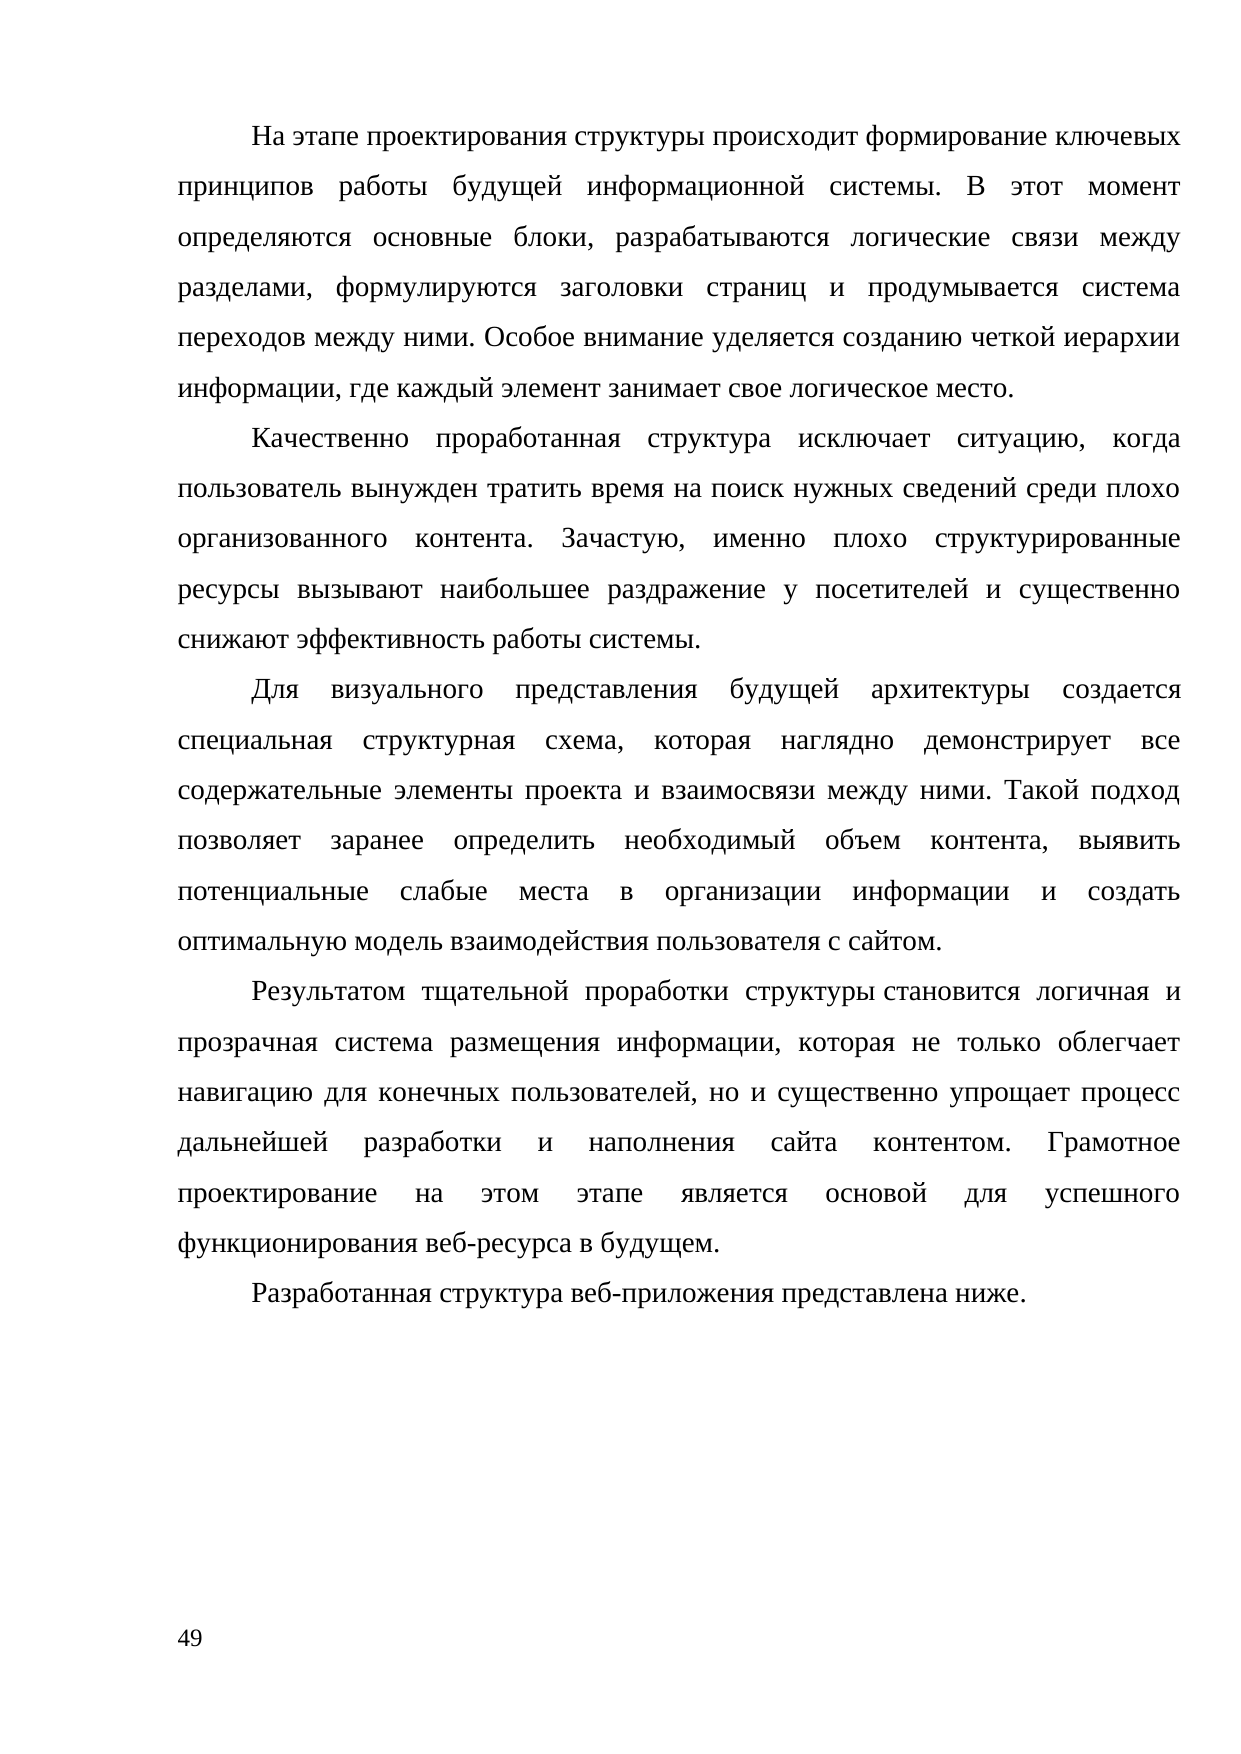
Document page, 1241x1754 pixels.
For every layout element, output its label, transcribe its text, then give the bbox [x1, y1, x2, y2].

text Качественно проработанная структура исключает ситуацию, когда пользователь вынужден тратить время на поиск нужных сведений среди плохо организованного контента. Зачастую, именно плохо структурированные ресурсы вызывают наибольшее раздражение у посетителей и существенно снижают эффективность работы системы. [177, 420, 1181, 655]
text На этапе проектирования структуры происходит формирование ключевых принципов работы будущей информационной системы. В этот момент определяются основные блоки, разрабатываются логические связи между разделами, формулируются заголовки страниц и продумывается система переходов между ними. Особое внимание уделяется созданию четкой иерархии информации, где каждый элемент занимает свое логическое место. [177, 118, 1181, 403]
text Разработанная структура веб-приложения представлена ниже. [177, 1275, 1181, 1309]
text Для визуального представления будущей архитектуры создается специальная структурная схема, которая наглядно демонстрирует все содержательные элементы проекта и взаимосвязи между ними. Такой подход позволяет заранее определить необходимый объем контента, выявить потенциальные слабые места в организации информации и создать оптимальную модель взаимодействия пользователя с сайтом. [177, 672, 1181, 957]
text Результатом тщательной проработки структуры становится логичная и прозрачная система размещения информации, которая не только облегчает навигацию для конечных пользователей, но и существенно упрощает процесс дальнейшей разработки и наполнения сайта контентом. Грамотное проектирование на этом этапе является основой для успешного функционирования веб-ресурса в будущем. [177, 973, 1181, 1258]
